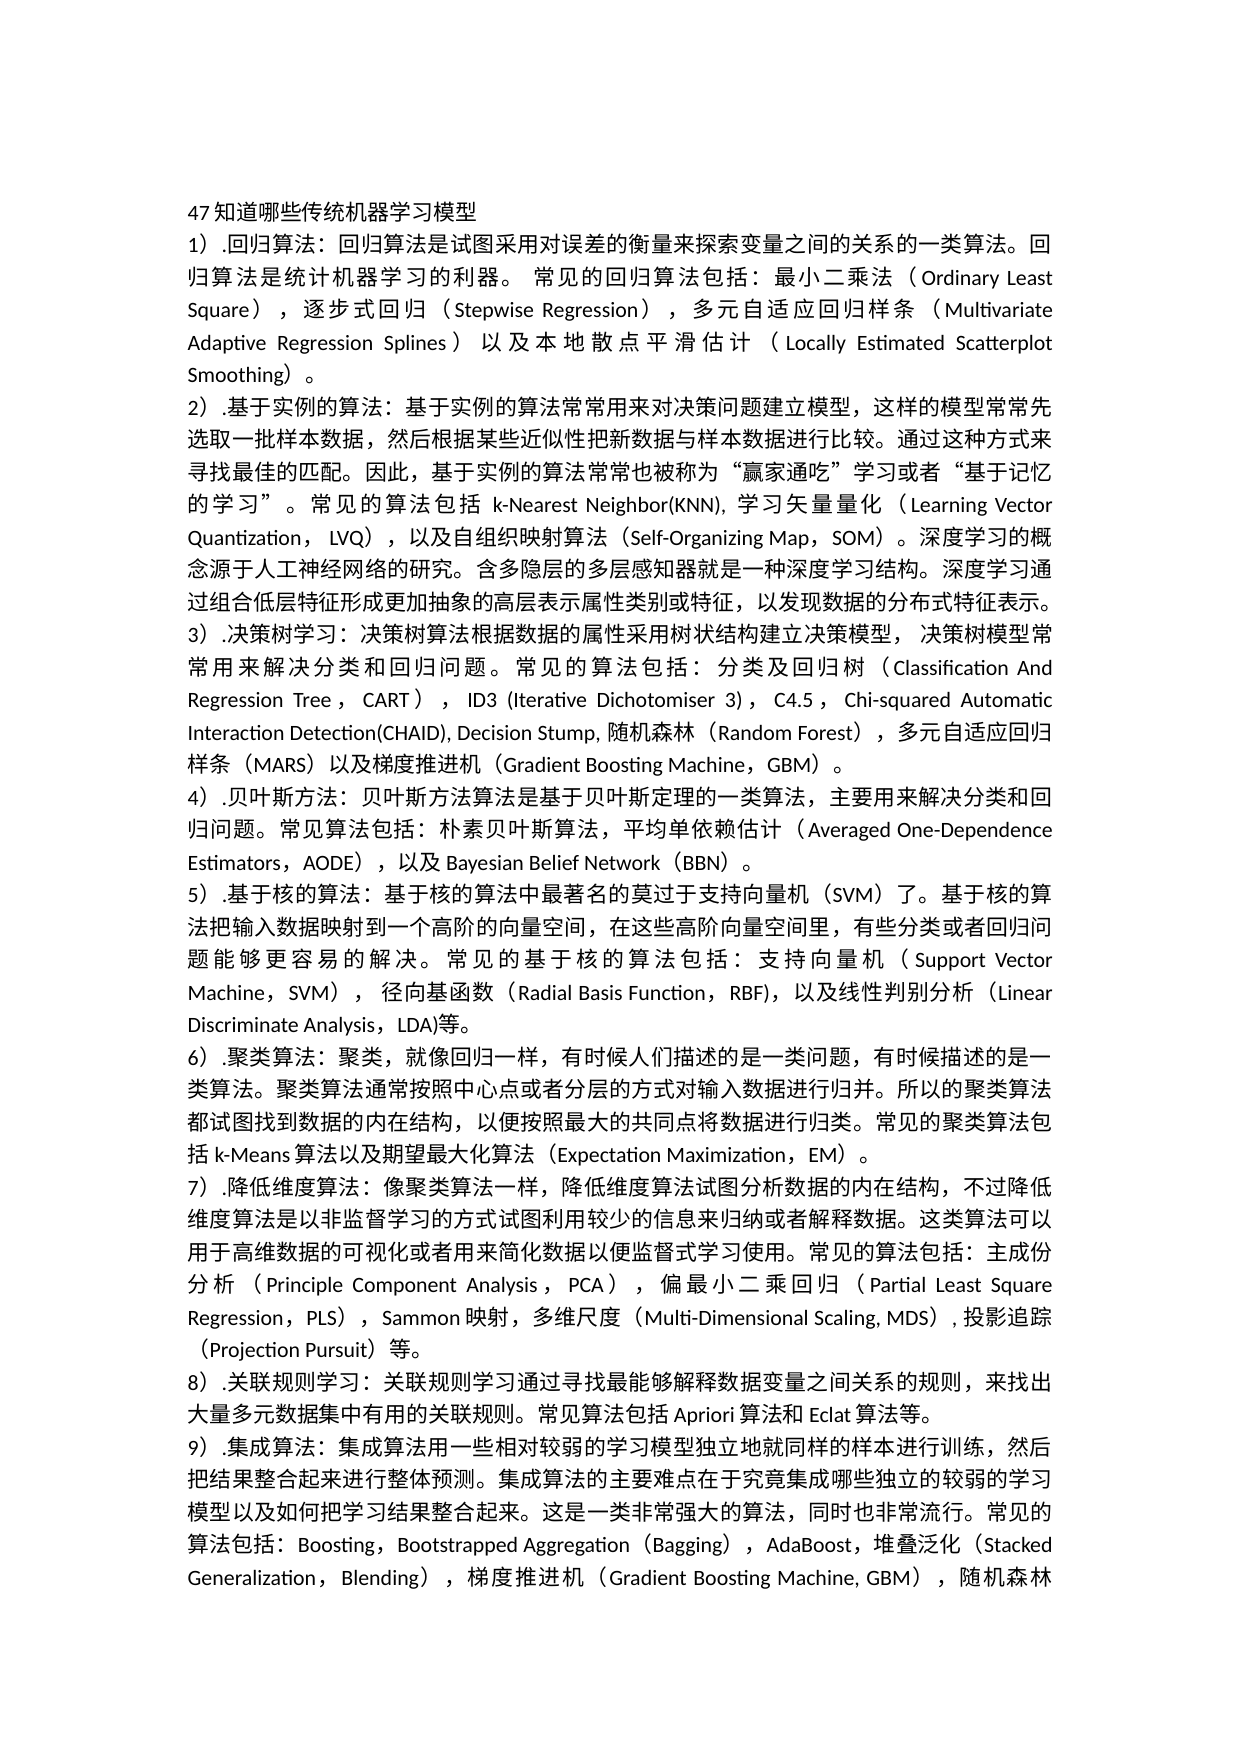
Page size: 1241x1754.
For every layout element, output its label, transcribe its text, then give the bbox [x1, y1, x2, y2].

text 2）.基于实例的算法：基于实例的算法常常用来对决策问题建立模型，这样的模型常常先选取一批样本数据，然后根据某些近似性把新数据与样本数据进行比较。通过这种方式来寻找最佳的匹配。因此，基于实例的算法常常也被称为“赢家通吃”学习或者“基于记忆的学习”。常见的算法包括 k-Nearest Neighbor(KNN), 学习矢量量化（Learning Vector Quantization， LVQ），以及自组织映射算法（Self-Organizing Map，SOM）。深度学习的概念源于人工神经网络的研究。含多隐层的多层感知器就是一种深度学习结构。深度学习通过组合低层特征形成更加抽象的高层表示属性类别或特征，以发现数据的分布式特征表示。 [187, 389, 1053, 617]
text 47知道哪些传统机器学习模型 [187, 194, 1053, 227]
text 8）.关联规则学习：关联规则学习通过寻找最能够解释数据变量之间关系的规则，来找出大量多元数据集中有用的关联规则。常见算法包括 Apriori算法和Eclat算法等。 [187, 1364, 1053, 1429]
text 6）.聚类算法：聚类，就像回归一样，有时候人们描述的是一类问题，有时候描述的是一类算法。聚类算法通常按照中心点或者分层的方式对输入数据进行归并。所以的聚类算法都试图找到数据的内在结构，以便按照最大的共同点将数据进行归类。常见的聚类算法包括 k-Means算法以及期望最大化算法（Expectation Maximization，EM）。 [187, 1039, 1053, 1169]
text 4）.贝叶斯方法：贝叶斯方法算法是基于贝叶斯定理的一类算法，主要用来解决分类和回归问题。常见算法包括：朴素贝叶斯算法，平均单依赖估计（Averaged One-Dependence Estimators，AODE），以及Bayesian Belief Network（BBN）。 [187, 779, 1053, 877]
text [187, 1429, 1053, 1592]
text 7）.降低维度算法：像聚类算法一样，降低维度算法试图分析数据的内在结构，不过降低维度算法是以非监督学习的方式试图利用较少的信息来归纳或者解释数据。这类算法可以用于高维数据的可视化或者用来简化数据以便监督式学习使用。常见的算法包括：主成份分析（Principle Component Analysis，PCA），偏最小二乘回归（Partial Least Square Regression，PLS），Sammon映射，多维尺度（Multi-Dimensional Scaling, MDS）, 投影追踪（Projection Pursuit）等。 [187, 1169, 1053, 1364]
text 3）.决策树学习：决策树算法根据数据的属性采用树状结构建立决策模型， 决策树模型常常用来解决分类和回归问题。常见的算法包括：分类及回归树（Classification And Regression Tree，CART），ID3 (Iterative Dichotomiser 3)，C4.5，Chi-squared Automatic Interaction Detection(CHAID), Decision Stump, 随机森林（Random Forest），多元自适应回归样条（MARS）以及梯度推进机（Gradient Boosting Machine，GBM）。 [187, 617, 1053, 779]
text 5）.基于核的算法：基于核的算法中最著名的莫过于支持向量机（SVM）了。基于核的算法把输入数据映射到一个高阶的向量空间，在这些高阶向量空间里，有些分类或者回归问题能够更容易的解决。常见的基于核的算法包括：支持向量机（Support Vector Machine，SVM）， 径向基函数（Radial Basis Function，RBF)，以及线性判别分析（Linear Discriminate Analysis，LDA)等。 [187, 877, 1053, 1039]
text 1）.回归算法：回归算法是试图采用对误差的衡量来探索变量之间的关系的一类算法。回归算法是统计机器学习的利器。 常见的回归算法包括：最小二乘法（Ordinary Least Square），逐步式回归（Stepwise Regression），多元自适应回归样条（Multivariate Adaptive Regression Splines）以及本地散点平滑估计（Locally Estimated Scatterplot Smoothing）。 [187, 227, 1053, 389]
